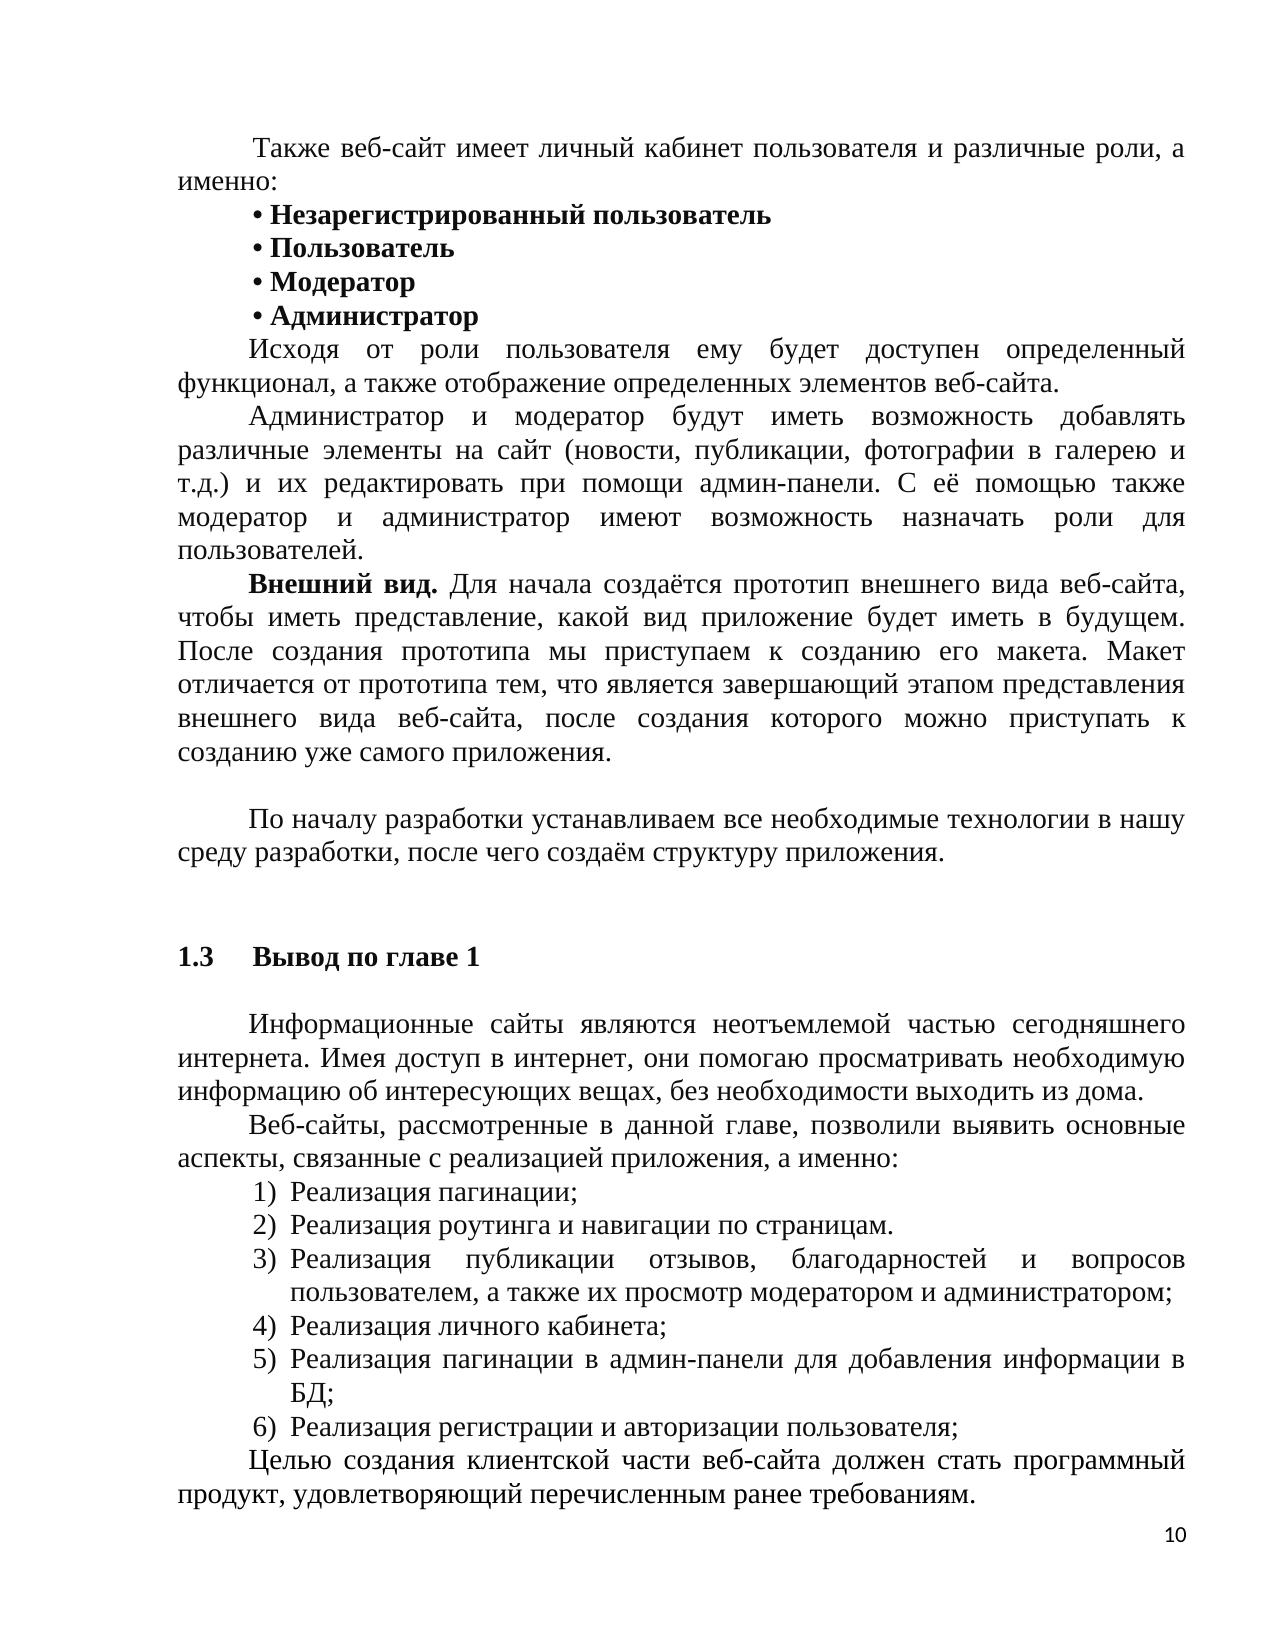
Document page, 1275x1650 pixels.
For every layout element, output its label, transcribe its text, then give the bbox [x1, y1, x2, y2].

text Информационные сайты являются неотъемлемой частью сегодняшнего интернета. Имея доступ в интернет, они помогаю просматривать необходимую информацию об интересующих вещах, без необходимости выходить из дома. [177, 1006, 1186, 1107]
subtitle 1.3 Вывод по главе 1 [177, 939, 1186, 973]
text Администратор и модератор будут иметь возможность добавлять различные элементы на сайт (новости, публикации, фотографии в галерею и т.д.) и их редактировать при помощи админ-панели. С её помощью также модератор и администратор имеют возможность назначать роли для пользователей. [177, 398, 1186, 566]
text • Администратор [177, 298, 1186, 331]
list Реализация публикации отзывов, благодарностей и вопросов пользователем, а также их просмотр модератором и администратором; [252, 1241, 1186, 1308]
text Также веб-сайт имеет личный кабинет пользователя и различные роли, а именно: [177, 130, 1186, 197]
list Реализация личного кабинета; [252, 1308, 1186, 1342]
text Исходя от роли пользователя ему будет доступен определенный функционал, а также отображение определенных элементов веб-сайта. [177, 331, 1186, 398]
text Внешний вид. Для начала создаётся прототип внешнего вида веб-сайта, чтобы иметь представление, какой вид приложение будет иметь в будущем. После создания прототипа мы приступаем к созданию его макета. Макет отличается от прототипа тем, что является завершающий этапом представления внешнего вида веб-сайта, после создания которого можно приступать к созданию уже самого приложения. [177, 566, 1186, 767]
list Реализация роутинга и навигации по страницам. [252, 1207, 1186, 1241]
text Веб-сайты, рассмотренные в данной главе, позволили выявить основные аспекты, связанные с реализацией приложения, а именно: [177, 1107, 1186, 1174]
text • Незарегистрированный пользователь [177, 197, 1186, 231]
list Реализация пагинации; [252, 1174, 1186, 1207]
text • Модератор [177, 264, 1186, 298]
text Целью создания клиентской части веб-сайта должен стать программный продукт, удовлетворяющий перечисленным ранее требованиям. [177, 1442, 1186, 1509]
list Реализация регистрации и авторизации пользователя; [252, 1409, 1186, 1442]
list Реализация пагинации в админ-панели для добавления информации в БД; [252, 1342, 1186, 1409]
text По началу разработки устанавливаем все необходимые технологии в нашу среду разработки, после чего создаём структуру приложения. [177, 801, 1186, 868]
text • Пользователь [177, 231, 1186, 264]
